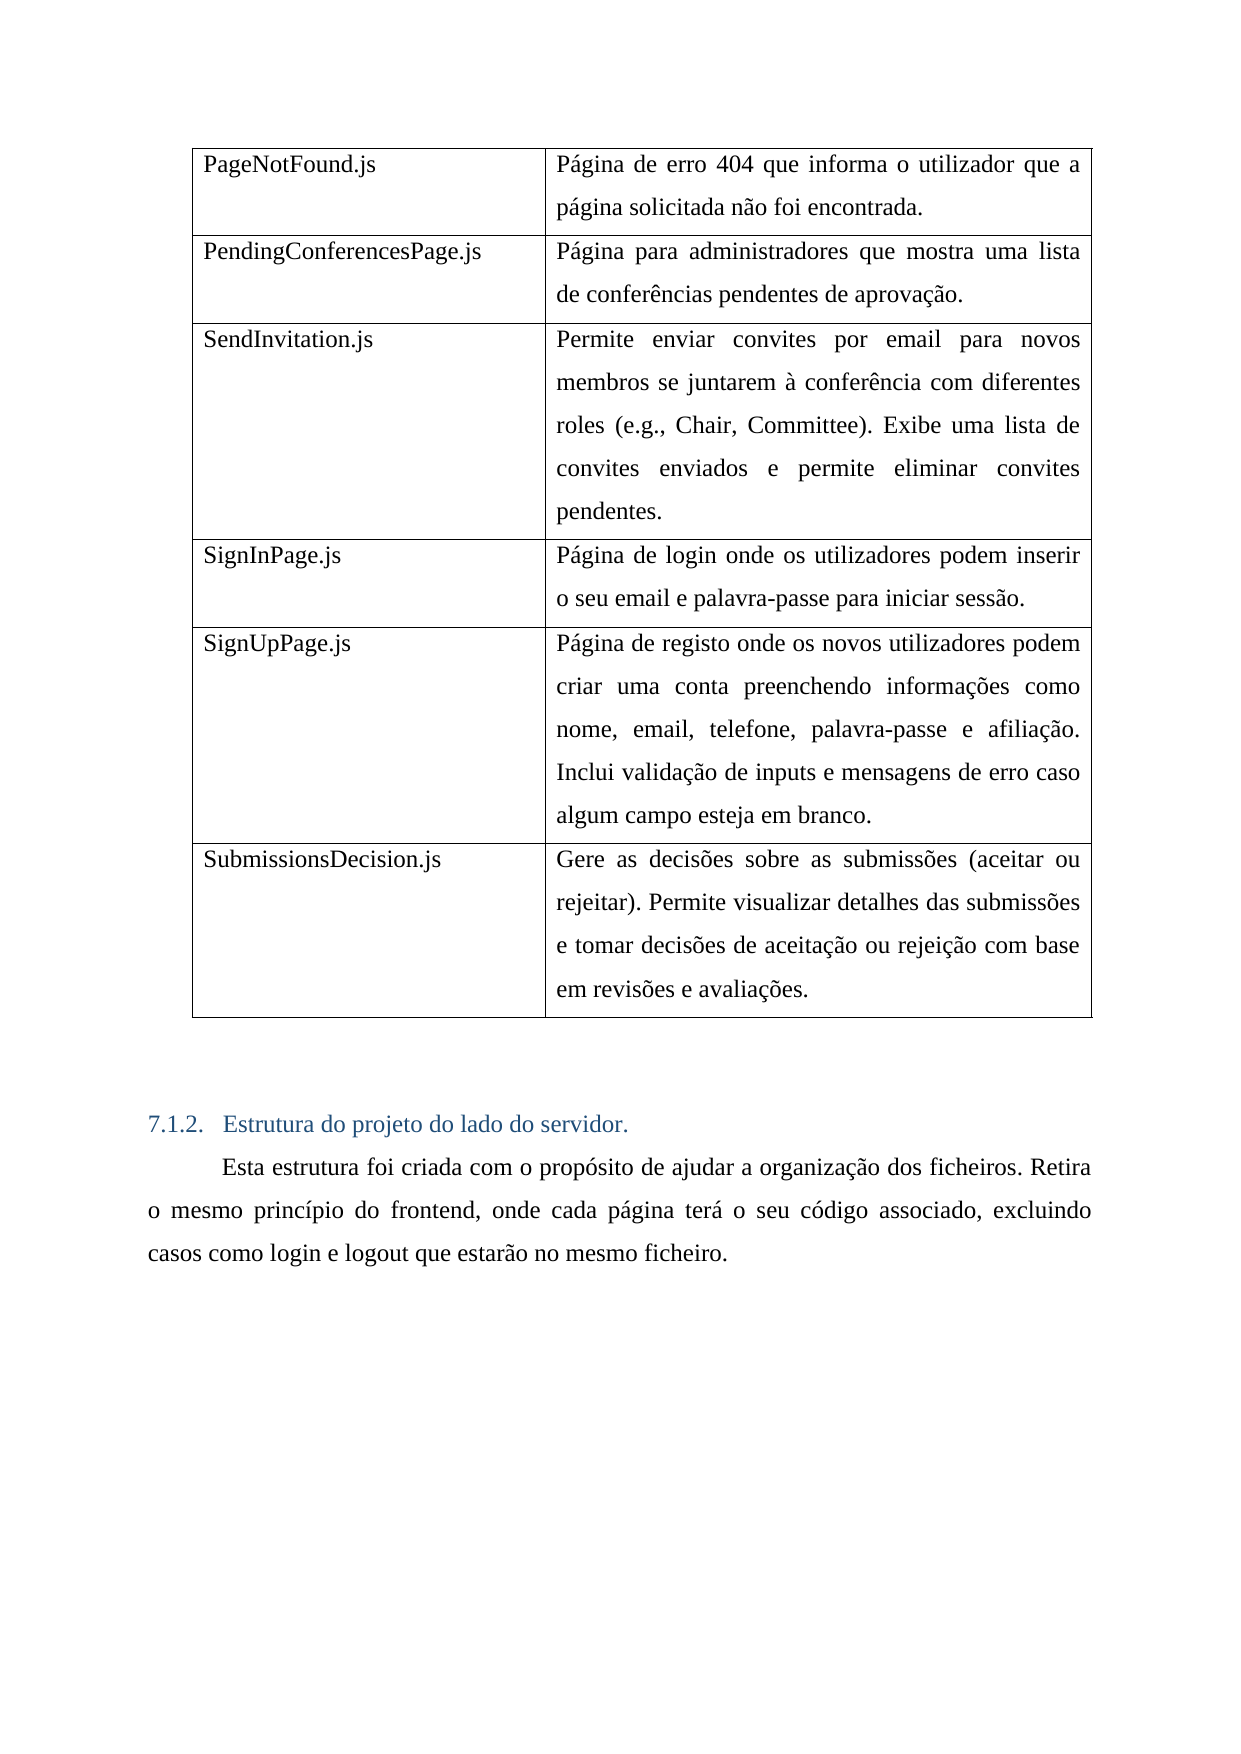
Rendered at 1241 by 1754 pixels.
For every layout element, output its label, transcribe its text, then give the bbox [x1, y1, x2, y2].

table_cell SignUpPage.js [193, 628, 545, 843]
table_cell Permite enviar convites por email para novos membros se juntarem à conferência com diferentes roles (e.g., Chair, Committee). Exibe uma lista de convites enviados e permite eliminar convites pendentes. [546, 324, 1091, 539]
table_cell Página de registo onde os novos utilizadores podem criar uma conta preenchendo informações como nome, email, telefone, palavra-passe e afiliação. Inclui validação de inputs e mensagens de erro caso algum campo esteja em branco. [546, 628, 1091, 843]
table_cell PageNotFound.js [193, 149, 545, 235]
subtitle Estrutura do projeto do lado do servidor. [148, 1109, 1092, 1137]
table_cell SubmissionsDecision.js [193, 844, 545, 1017]
table_cell Gere as decisões sobre as submissões (aceitar ou rejeitar). Permite visualizar detalhes das submissões e tomar decisões de aceitação ou rejeição com base em revisões e avaliações. [546, 844, 1091, 1017]
table_cell Página para administradores que mostra uma lista de conferências pendentes de aprovação. [546, 236, 1091, 323]
table_cell PendingConferencesPage.js [193, 236, 545, 323]
table_cell SignInPage.js [193, 540, 545, 627]
table_cell Página de erro 404 que informa o utilizador que a página solicitada não foi encontrada. [546, 149, 1091, 235]
text Esta estrutura foi criada com o propósito de ajudar a organização dos ficheiros. Retira o mesmo princípio do frontend, onde cada página terá o seu código associado, excluindo casos como login e logout que estarão no mesmo ficheiro. [148, 1152, 1092, 1267]
table_cell Página de login onde os utilizadores podem inserir o seu email e palavra-passe para iniciar sessão. [546, 540, 1091, 627]
table_cell SendInvitation.js [193, 324, 545, 539]
